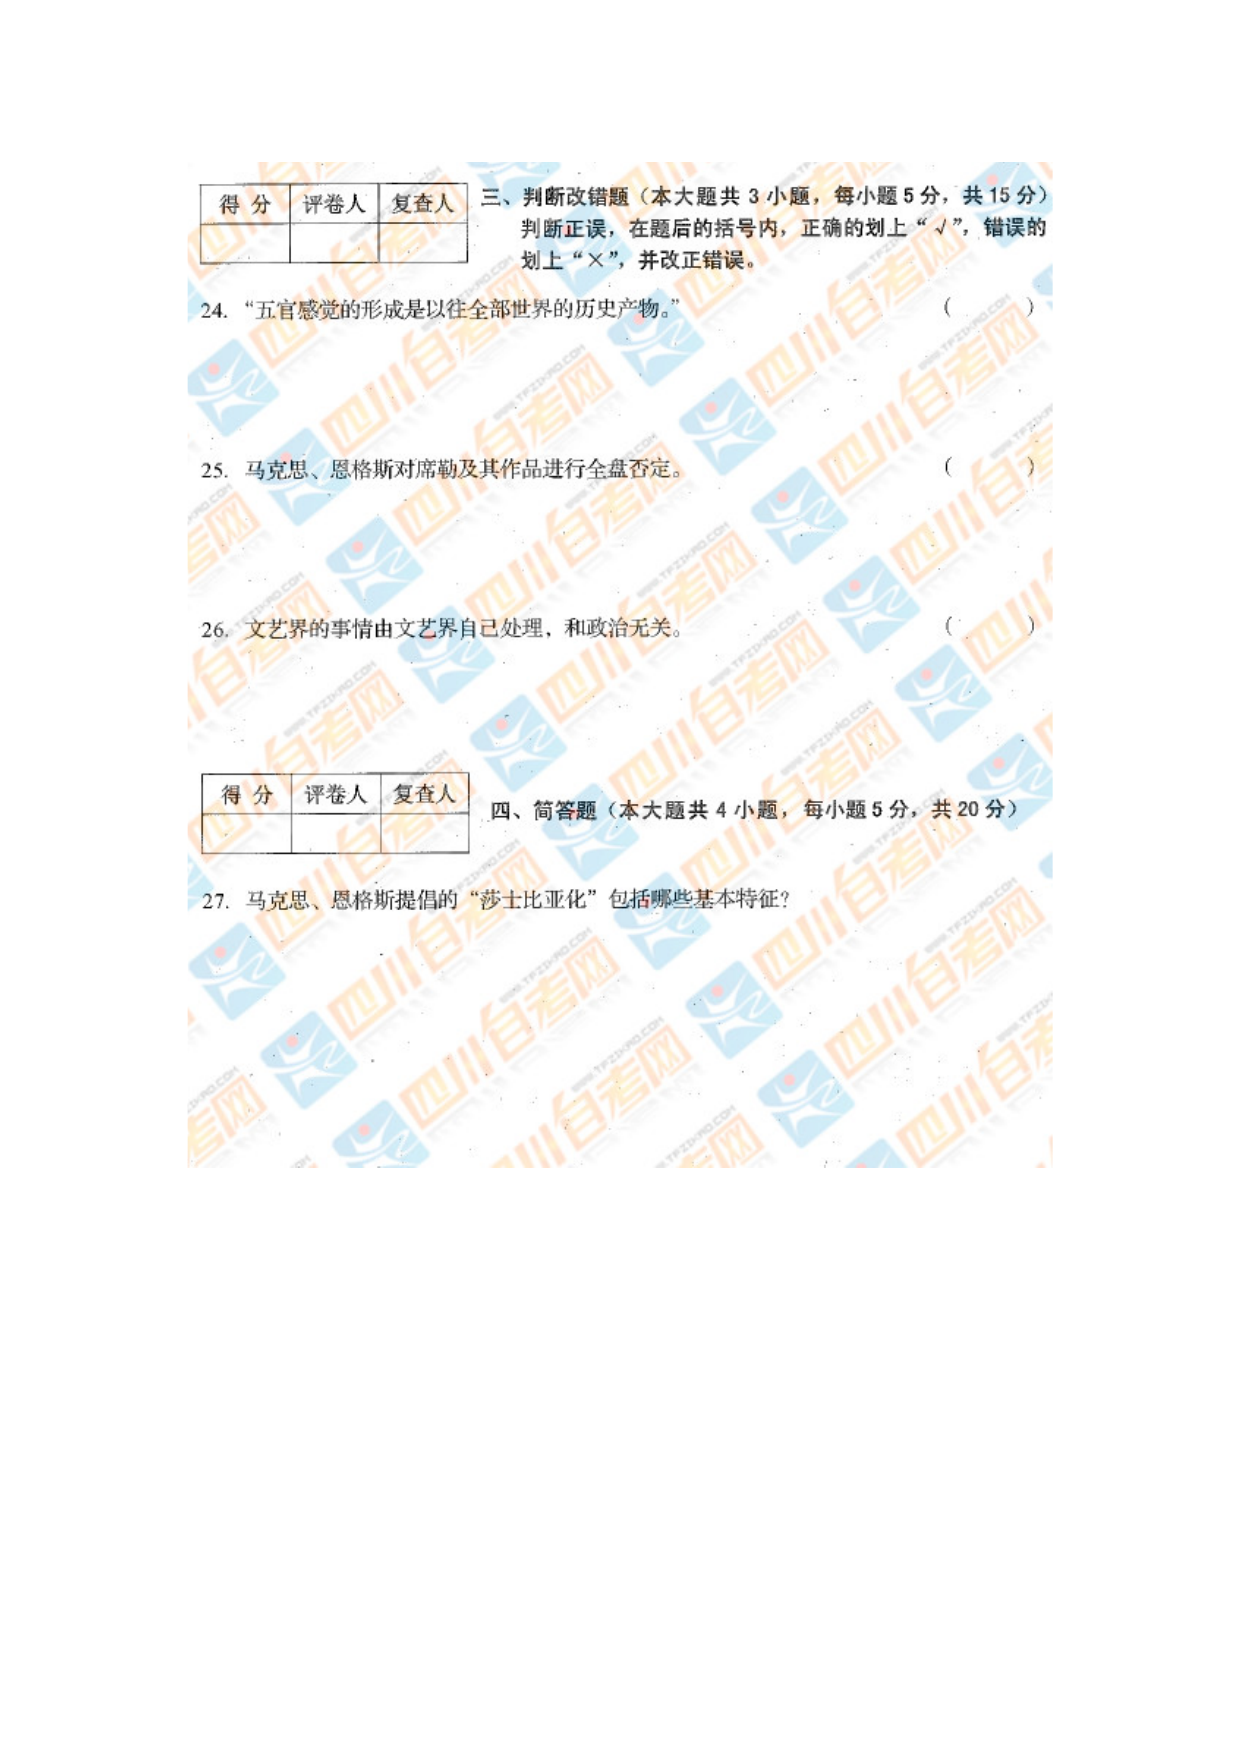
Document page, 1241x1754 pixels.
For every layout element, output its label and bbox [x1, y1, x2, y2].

picture [187, 162, 1053, 1168]
